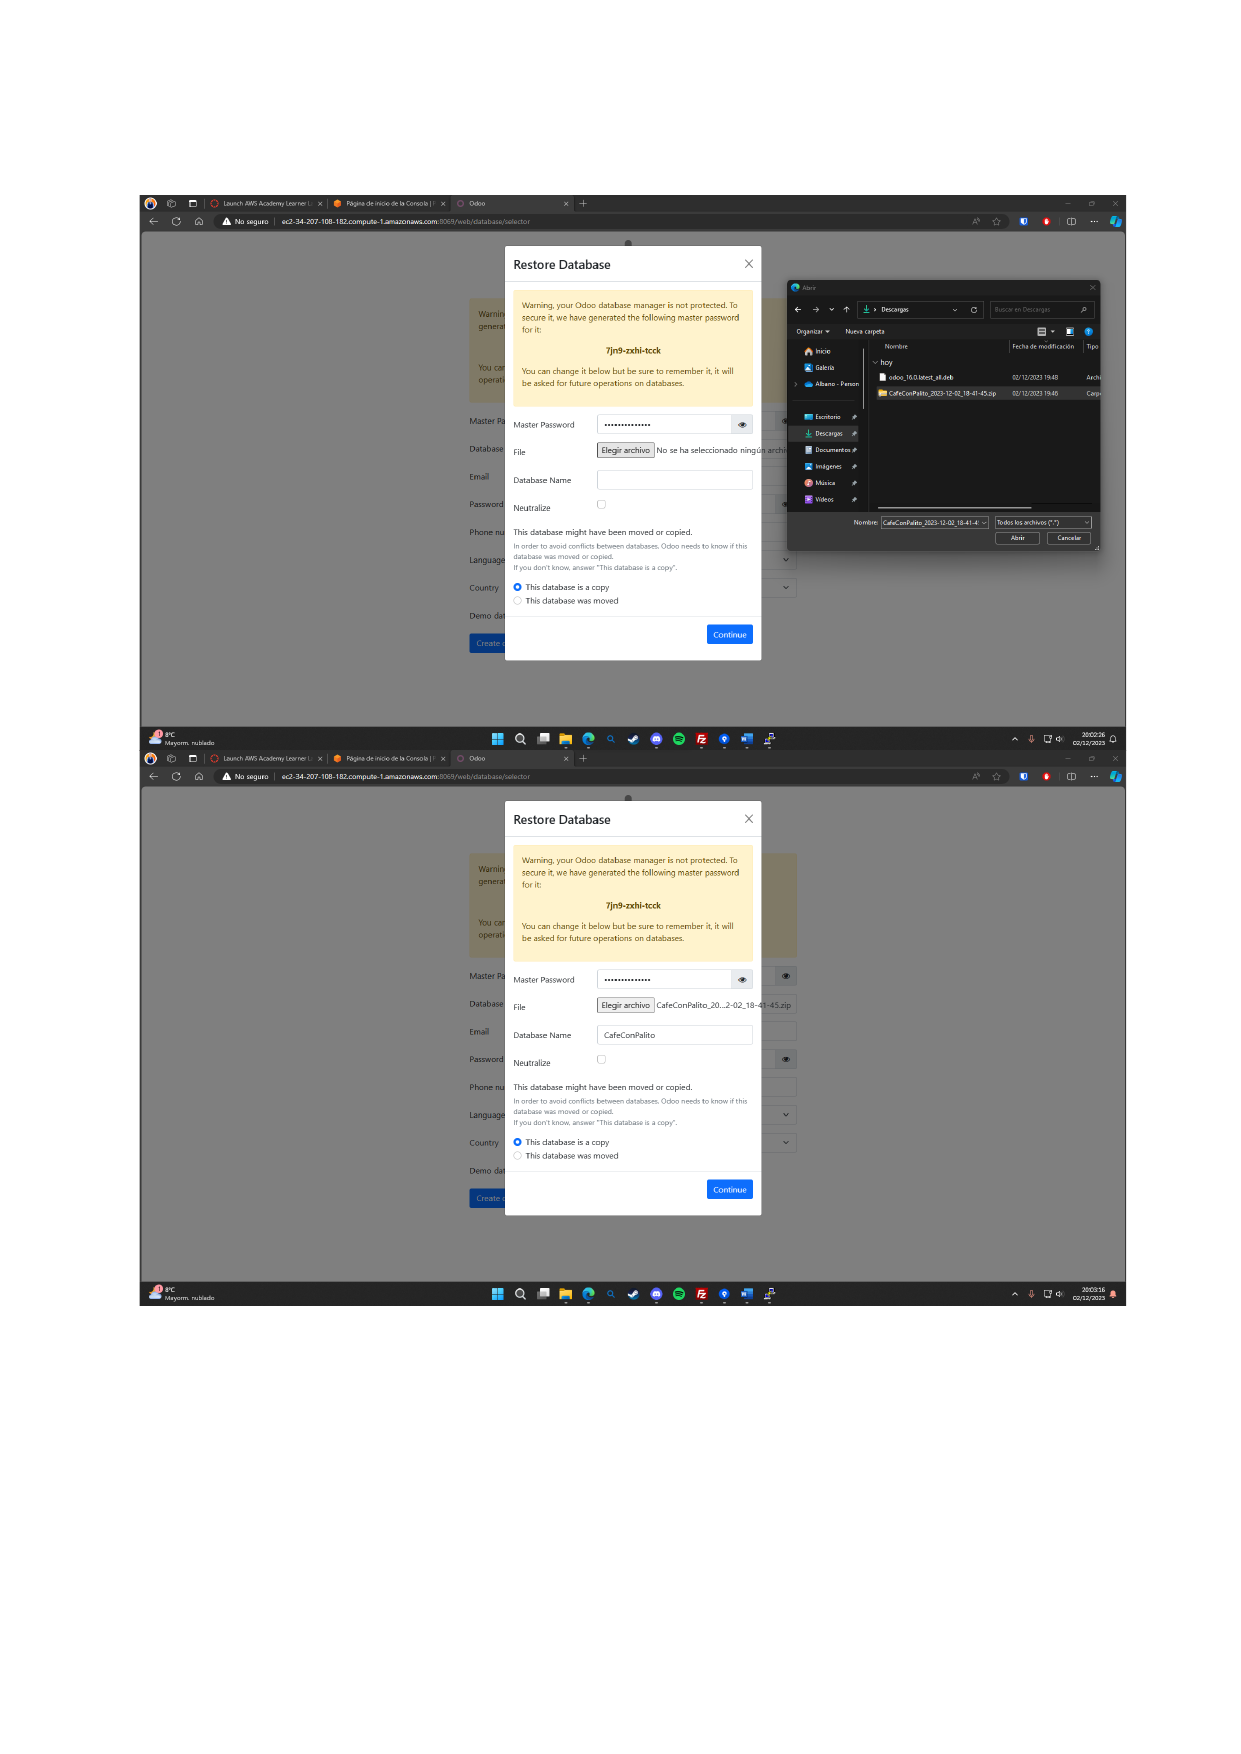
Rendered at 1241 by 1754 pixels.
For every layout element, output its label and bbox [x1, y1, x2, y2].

picture [139, 195, 1127, 1306]
